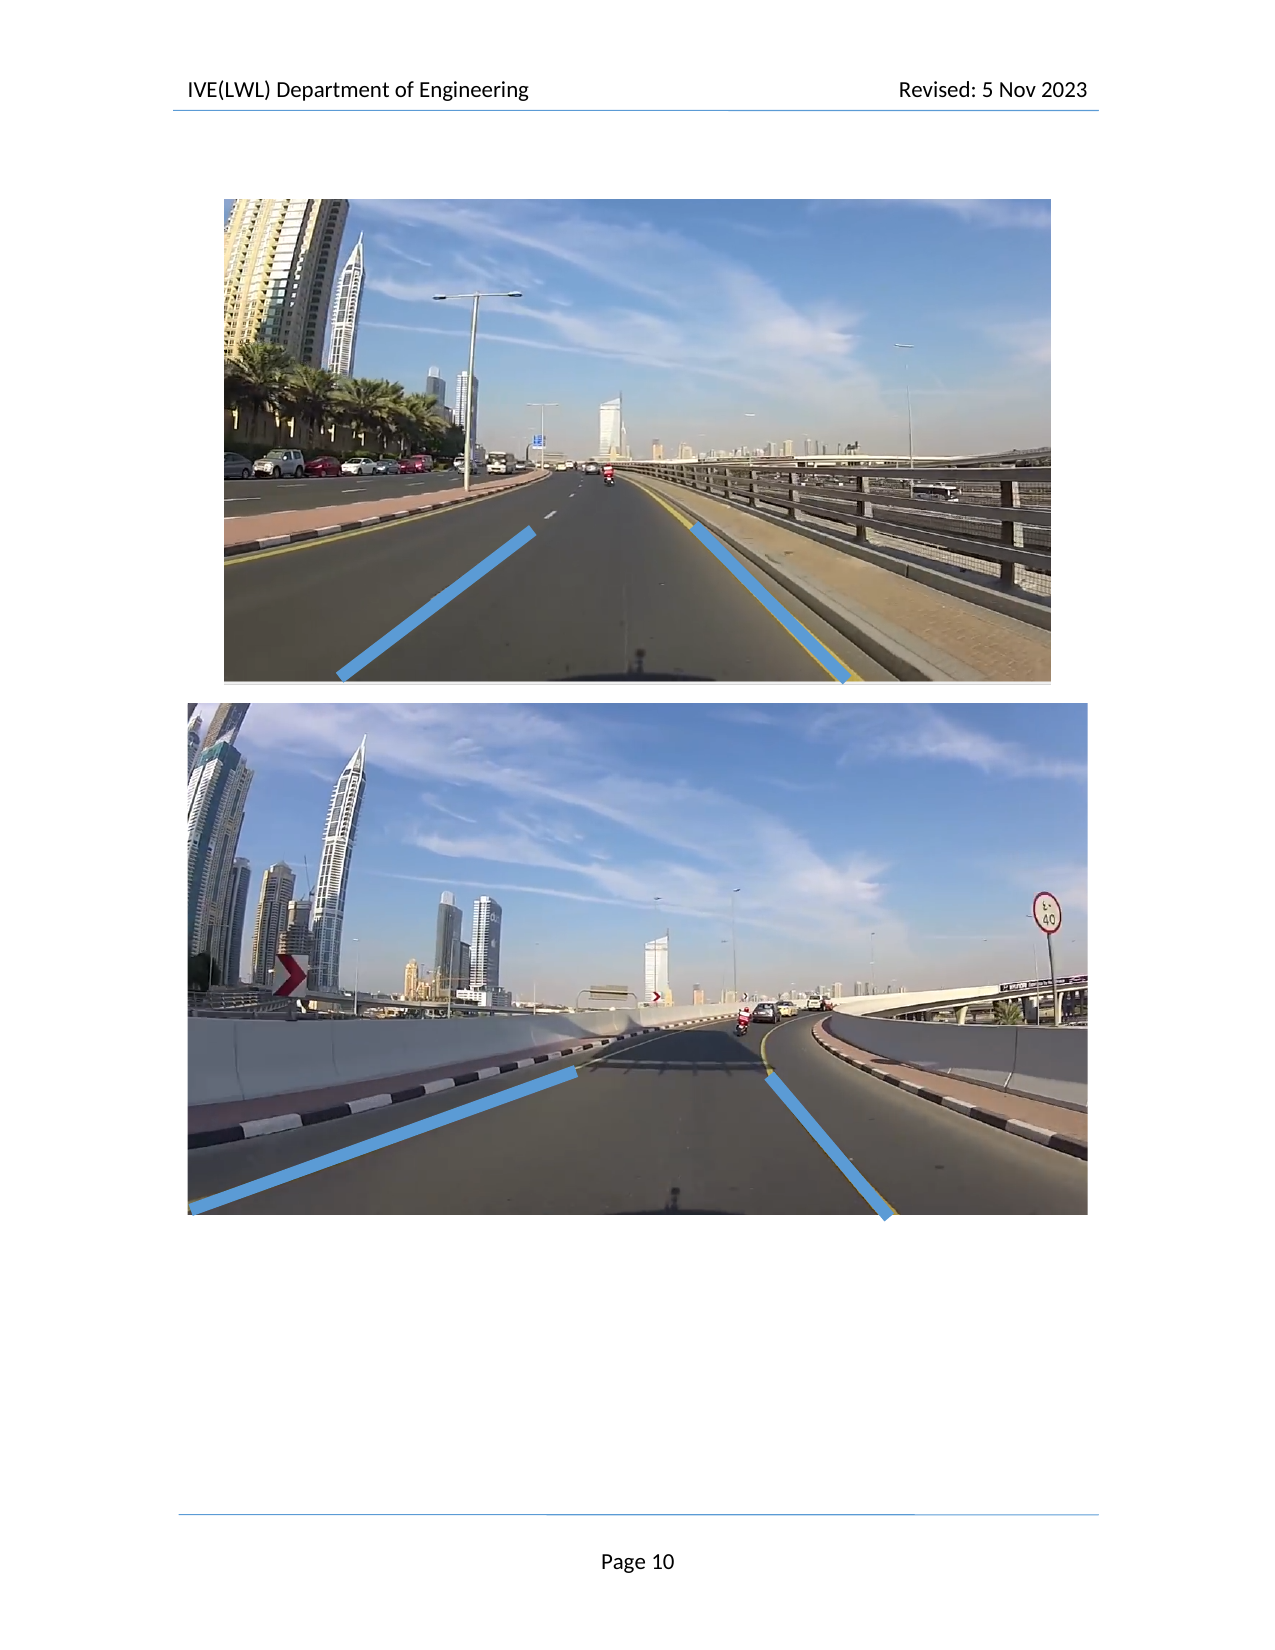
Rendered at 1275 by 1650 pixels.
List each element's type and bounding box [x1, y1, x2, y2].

picture [224, 199, 1051, 685]
picture [187, 703, 1088, 1215]
